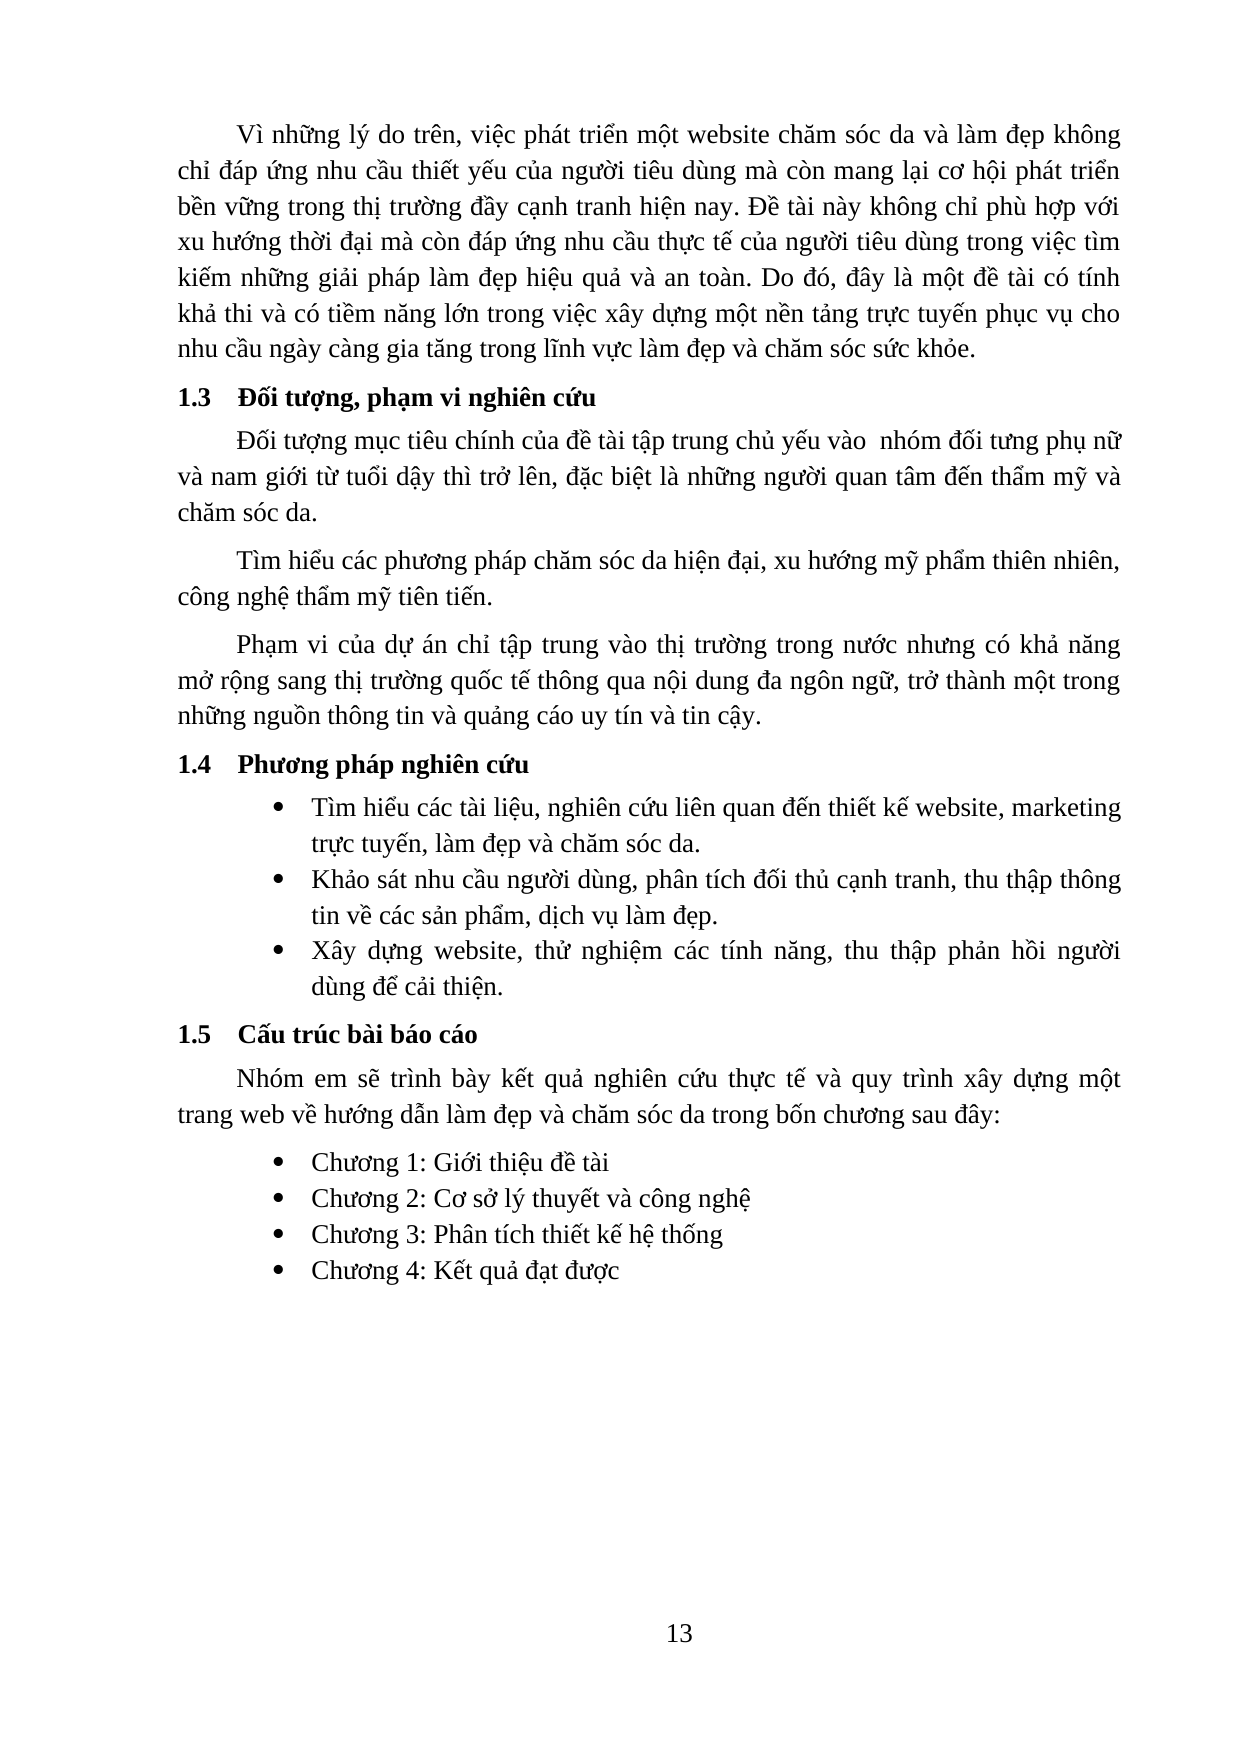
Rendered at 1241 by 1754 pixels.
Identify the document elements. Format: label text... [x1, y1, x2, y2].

text Nhóm em sẽ trình bày kết quả nghiên cứu thực tế và quy trình xây dựng một trang web về hướng dẫn làm đẹp và chăm sóc da trong bốn chương sau đây: [177, 1062, 1122, 1129]
list Chương 1: Giới thiệu đề tài [274, 1146, 1122, 1177]
subtitle Phương pháp nghiên cứu [177, 748, 1122, 779]
list Khảo sát nhu cầu người dùng, phân tích đối thủ cạnh tranh, thu thập thông tin về các sản phẩm, dịch vụ làm đẹp. [274, 863, 1122, 930]
text Phạm vi của dự án chỉ tập trung vào thị trường trong nước nhưng có khả năng mở rộng sang thị trường quốc tế thông qua nội dung đa ngôn ngữ, trở thành một trong những nguồn thông tin và quảng cáo uy tín và tin cậy. [177, 628, 1122, 731]
list Chương 3: Phân tích thiết kế hệ thống [274, 1218, 1122, 1249]
subtitle Đối tượng, phạm vi nghiên cứu [177, 381, 1122, 412]
subtitle Cấu trúc bài báo cáo [177, 1018, 1122, 1050]
list Tìm hiểu các tài liệu, nghiên cứu liên quan đến thiết kế website, marketing trực tuyến, làm đẹp và chăm sóc da. [274, 791, 1122, 858]
list Xây dựng website, thử nghiệm các tính năng, thu thập phản hồi người dùng để cải thiện. [274, 934, 1122, 1001]
text Tìm hiểu các phương pháp chăm sóc da hiện đại, xu hướng mỹ phẩm thiên nhiên, công nghệ thẩm mỹ tiên tiến. [177, 544, 1122, 611]
list Chương 4: Kết quả đạt được [274, 1254, 1122, 1285]
list Chương 2: Cơ sở lý thuyết và công nghệ [274, 1182, 1122, 1213]
text Đối tượng mục tiêu chính của đề tài tập trung chủ yếu vào nhóm đối tưng phụ nữ và nam giới từ tuổi dậy thì trở lên, đặc biệt là những người quan tâm đến thẩm mỹ và chăm sóc da. [177, 424, 1122, 527]
